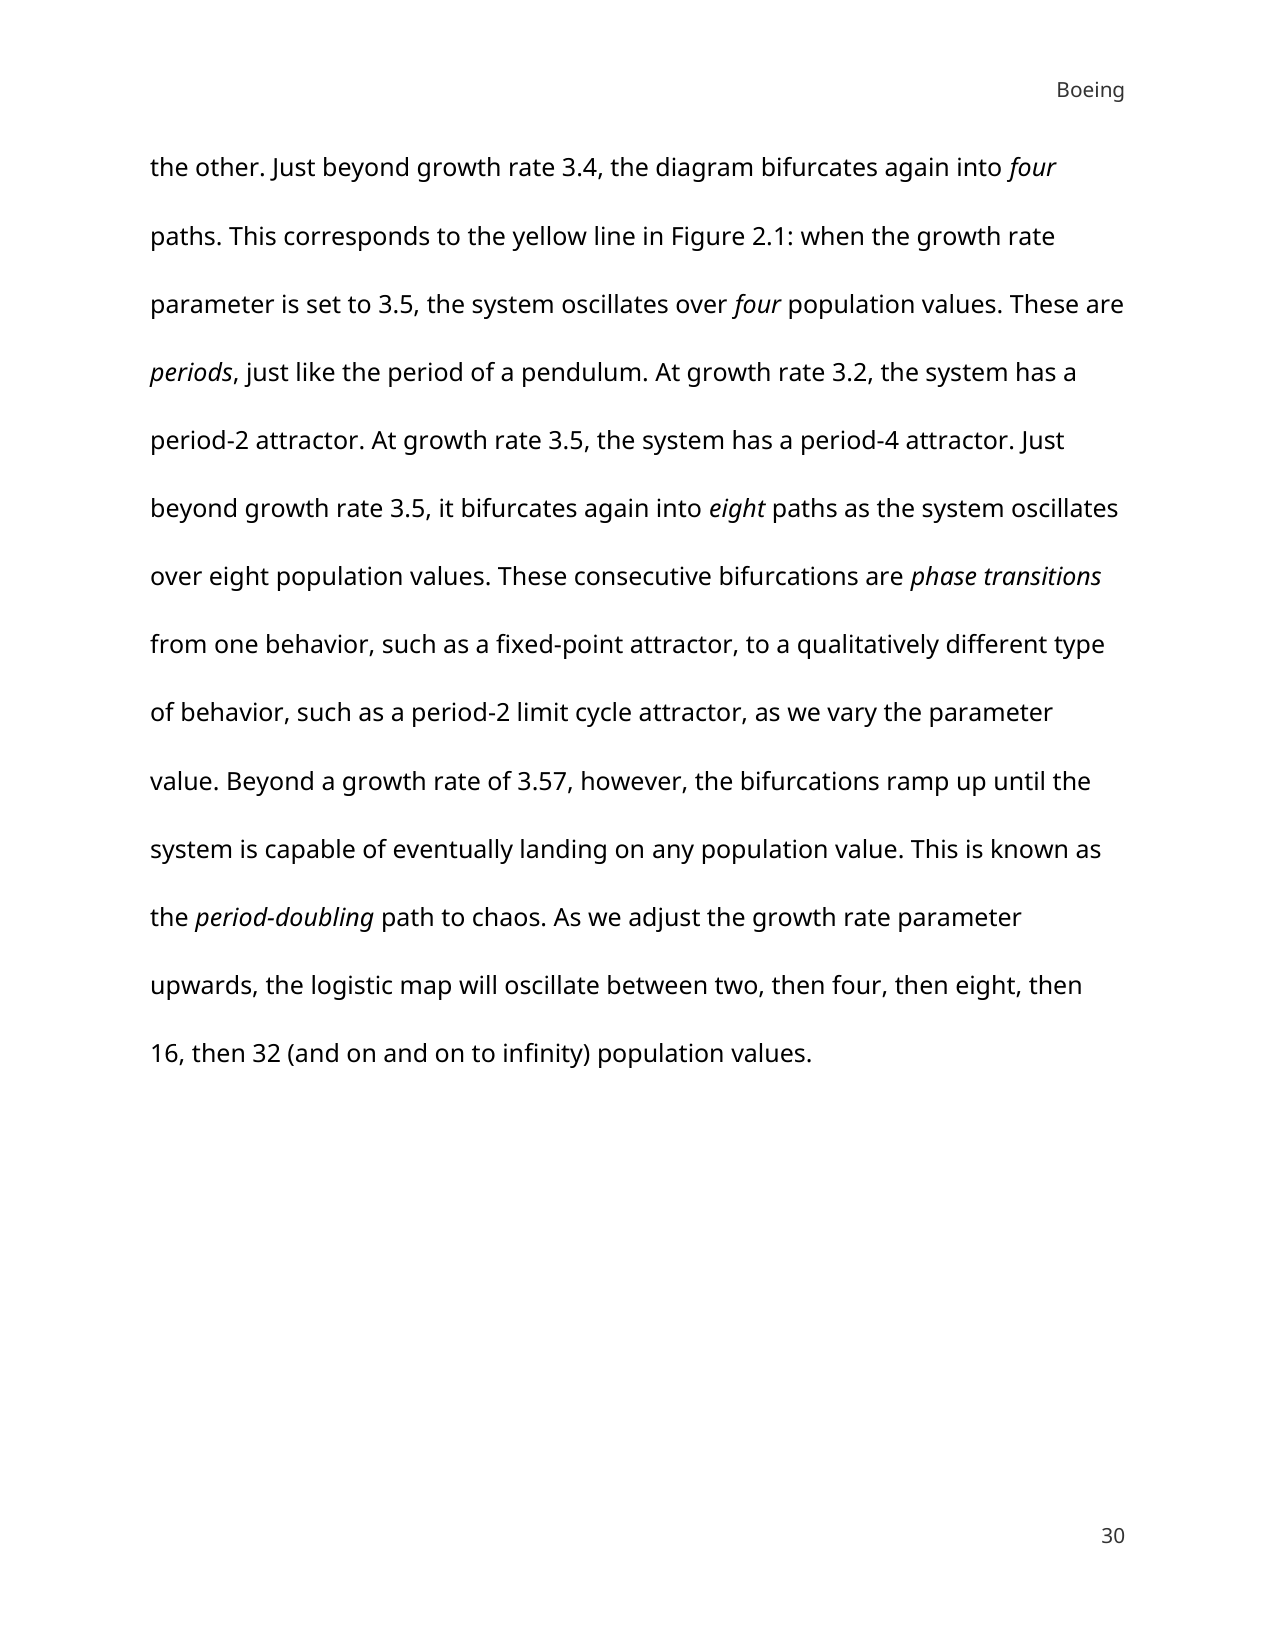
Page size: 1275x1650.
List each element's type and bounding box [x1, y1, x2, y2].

text [150, 150, 1125, 1070]
